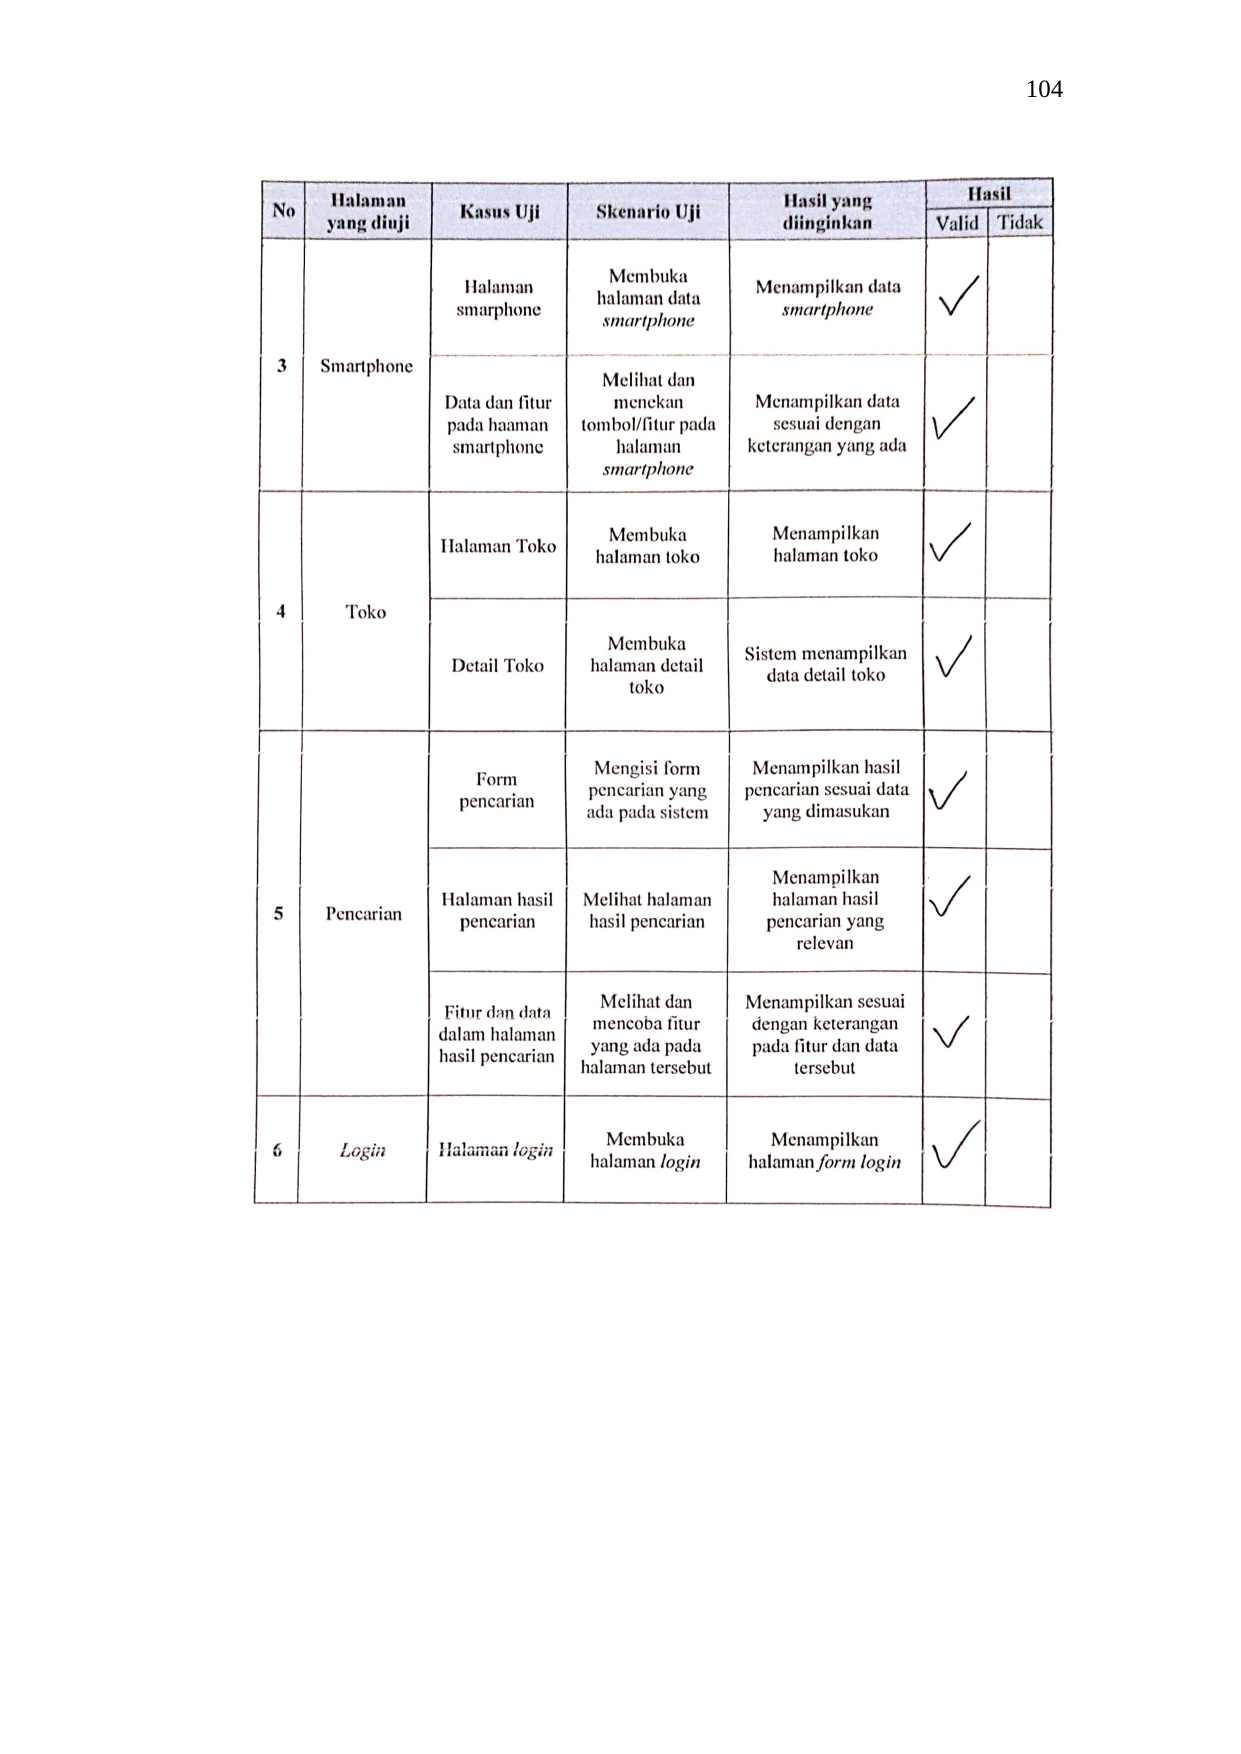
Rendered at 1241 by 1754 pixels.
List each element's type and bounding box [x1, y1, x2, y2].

picture [236, 177, 1075, 1226]
